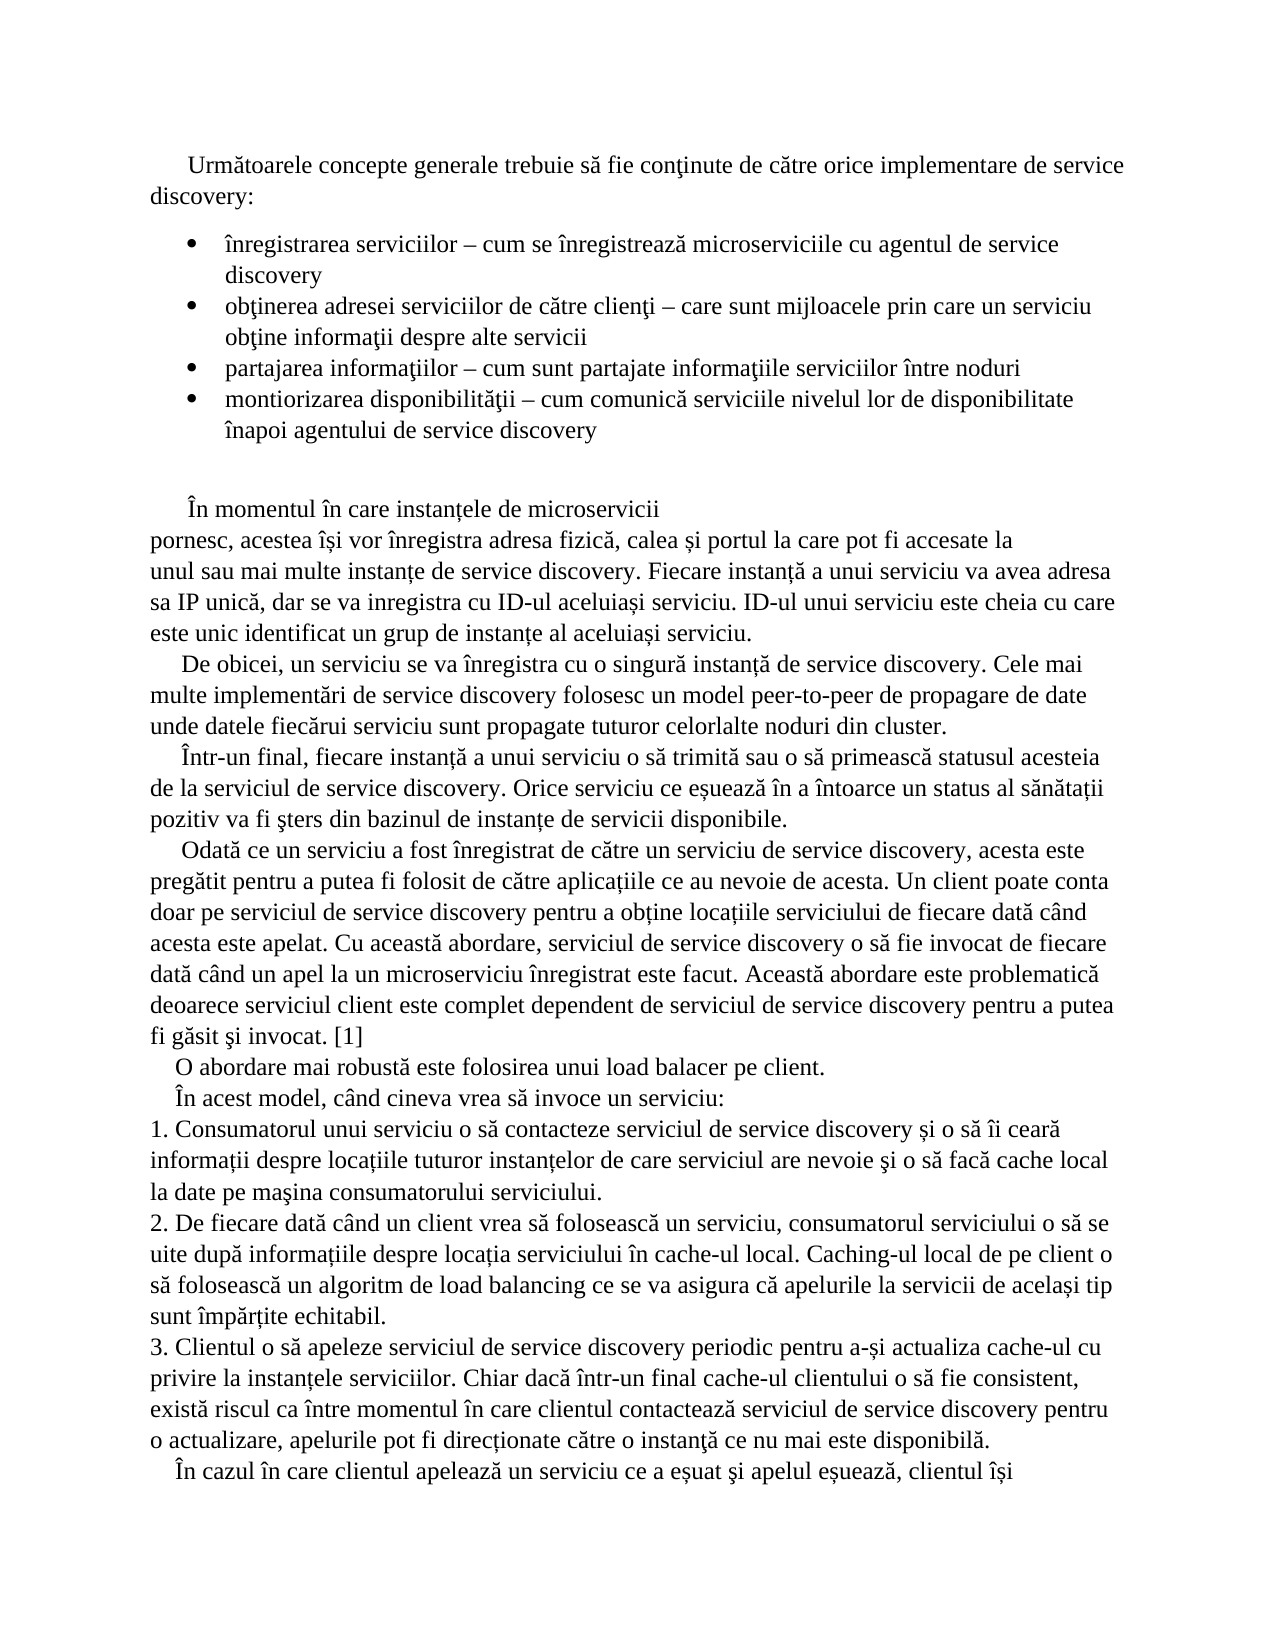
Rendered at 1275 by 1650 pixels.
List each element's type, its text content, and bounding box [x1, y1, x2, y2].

list montiorizarea disponibilităţii – cum comunică serviciile nivelul lor de disponibilitate înapoi agentului de service discovery [187, 384, 1125, 444]
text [150, 494, 1125, 1485]
list înregistrarea serviciilor – cum se înregistrează microserviciile cu agentul de service discovery [187, 229, 1125, 288]
list partajarea informaţiilor – cum sunt partajate informaţiile serviciilor între noduri [187, 353, 1125, 382]
text Următoarele concepte generale trebuie să fie conţinute de către orice implementare de service discovery: [150, 150, 1125, 210]
list obţinerea adresei serviciilor de către clienţi – care sunt mijloacele prin care un serviciu obţine informaţii despre alte servicii [187, 291, 1125, 351]
